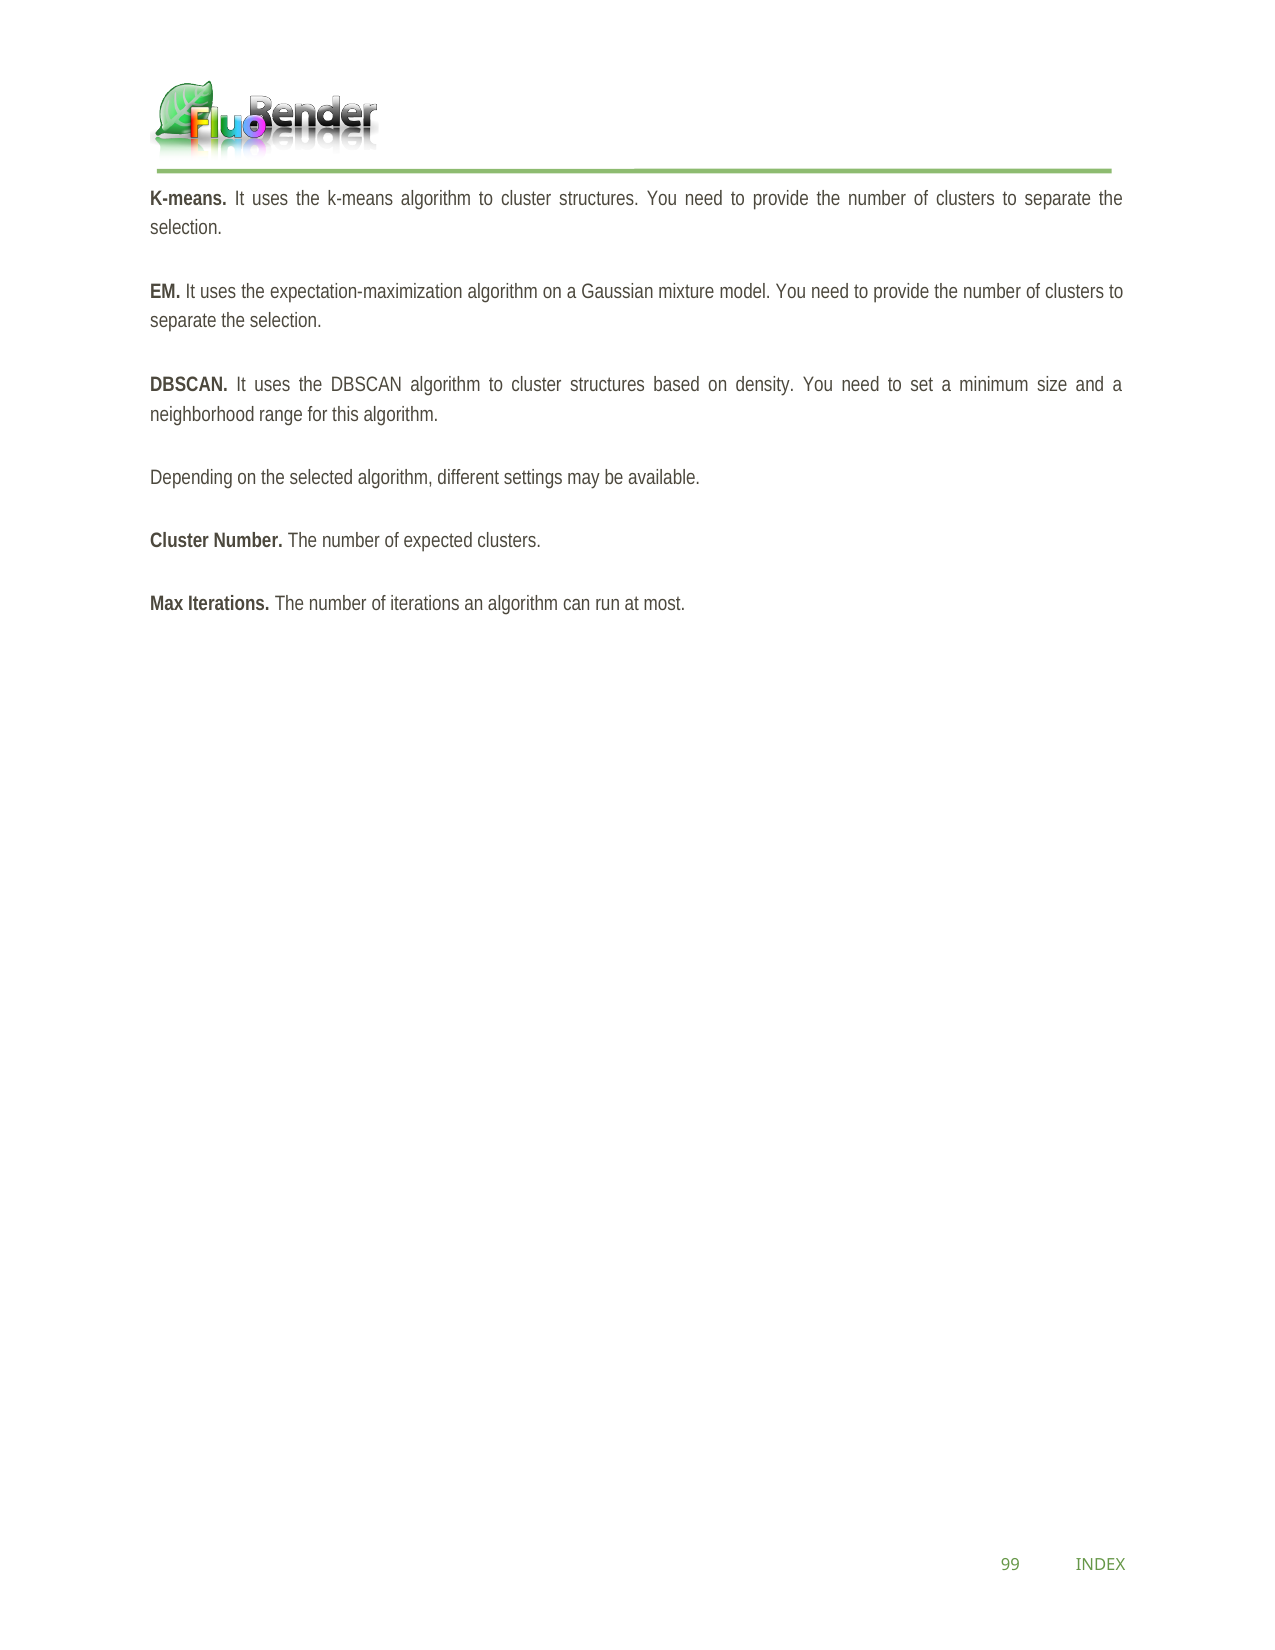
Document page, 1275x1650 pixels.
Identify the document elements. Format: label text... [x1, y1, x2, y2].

text DBSCAN. It uses the DBSCAN algorithm to cluster structures based on density. You need to set a minimum size and a neighborhood range for this algorithm. [150, 372, 1125, 426]
text Max Iterations. The number of iterations an algorithm can run at most. [150, 591, 1125, 615]
text EM. It uses the expectation-maximization algorithm on a Gaussian mixture model. You need to provide the number of clusters to separate the selection. [150, 278, 1125, 332]
picture [150, 75, 379, 162]
text K-means. It uses the k-means algorithm to cluster structures. You need to provide the number of clusters to separate the selection. [150, 185, 1125, 239]
text Cluster Number. The number of expected clusters. [150, 528, 1125, 552]
text Depending on the selected algorithm, different settings may be available. [150, 465, 1125, 489]
